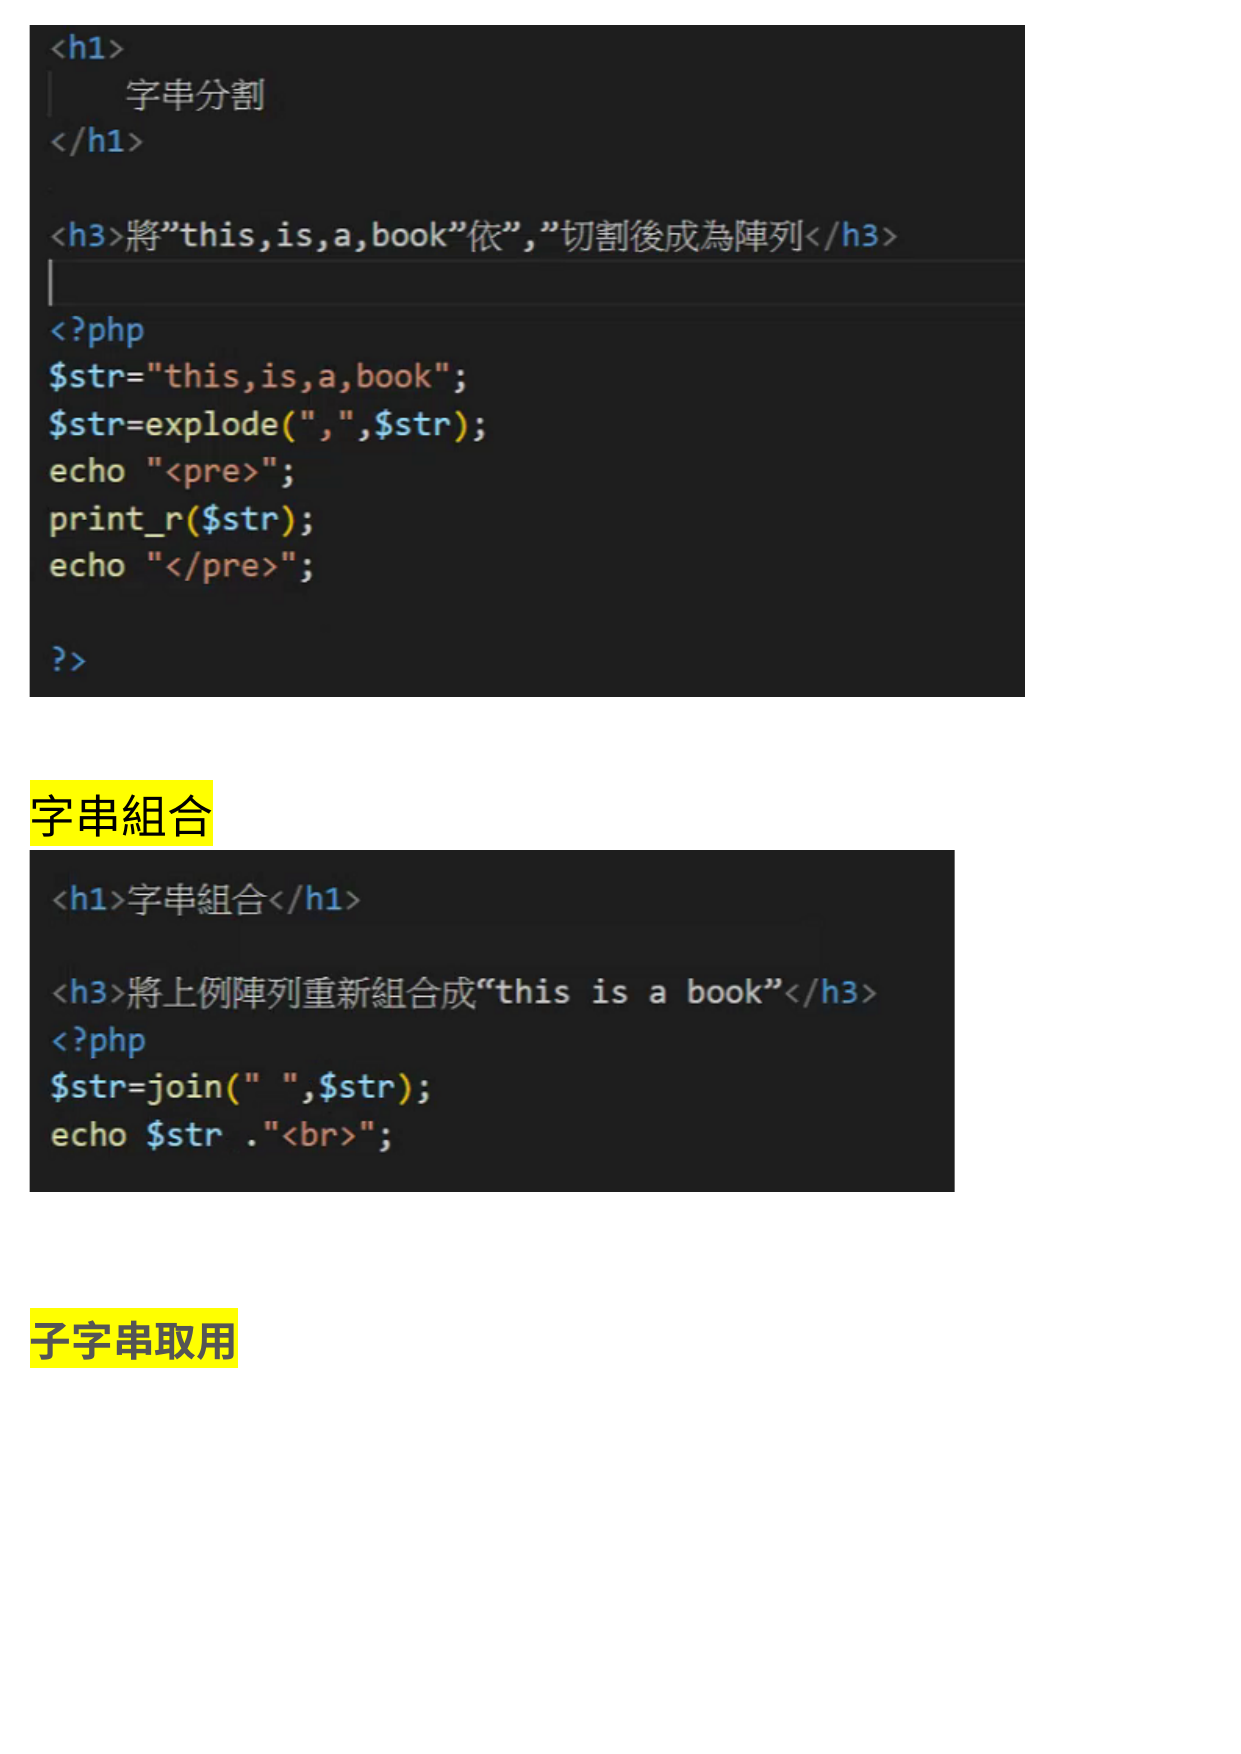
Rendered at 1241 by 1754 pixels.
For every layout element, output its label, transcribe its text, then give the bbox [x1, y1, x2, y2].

picture [29, 25, 1025, 697]
text 子字串取用 [29, 1301, 1225, 1376]
picture [29, 850, 955, 1192]
text 字串組合 [29, 776, 1225, 851]
